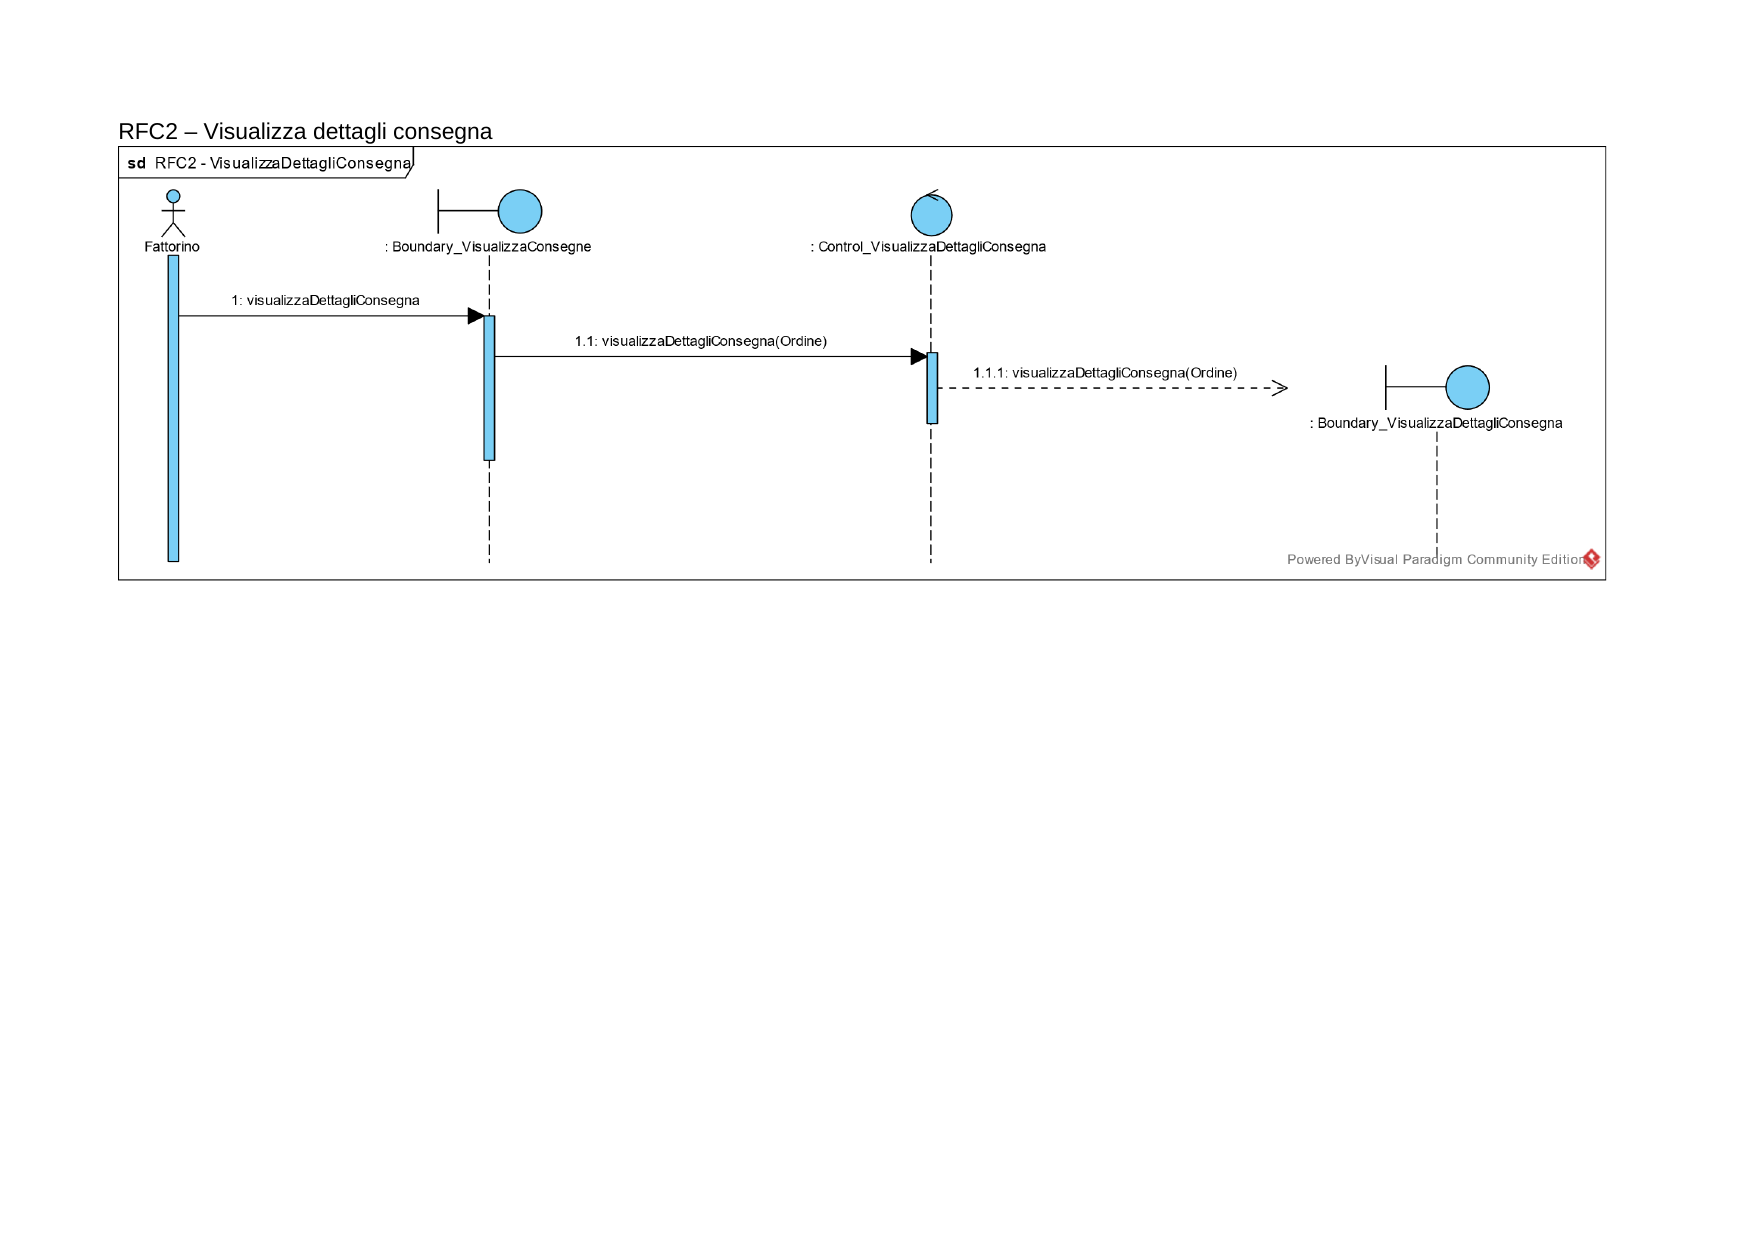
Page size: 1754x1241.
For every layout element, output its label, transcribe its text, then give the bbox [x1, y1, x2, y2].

text RFC2 – Visualizza dettagli consegna [118, 118, 1606, 146]
picture [118, 146, 1607, 581]
